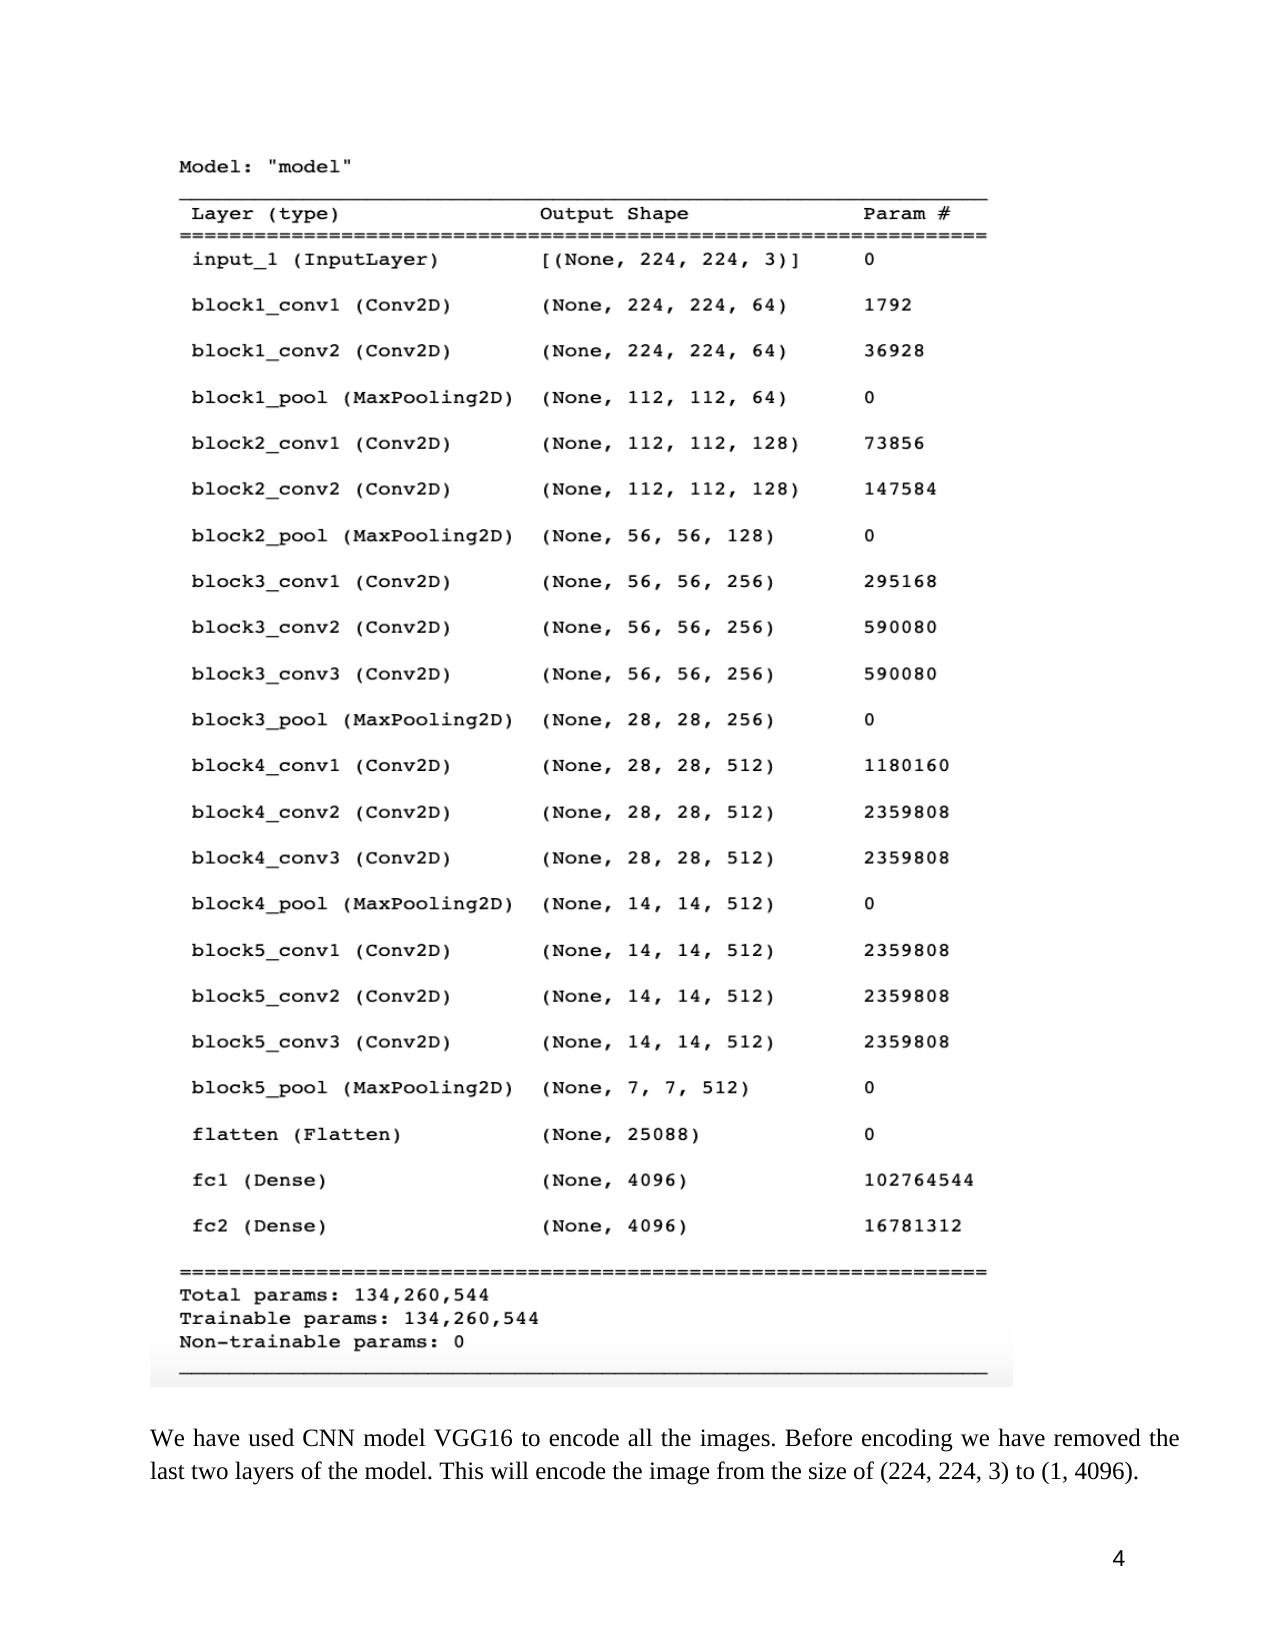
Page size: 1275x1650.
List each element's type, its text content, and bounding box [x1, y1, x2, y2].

picture [150, 150, 1014, 1387]
text We have used CNN model VGG16 to encode all the images. Before encoding we have removed the last two layers of the model. This will encode the image from the size of (224, 224, 3) to (1, 4096). [150, 1423, 1181, 1485]
